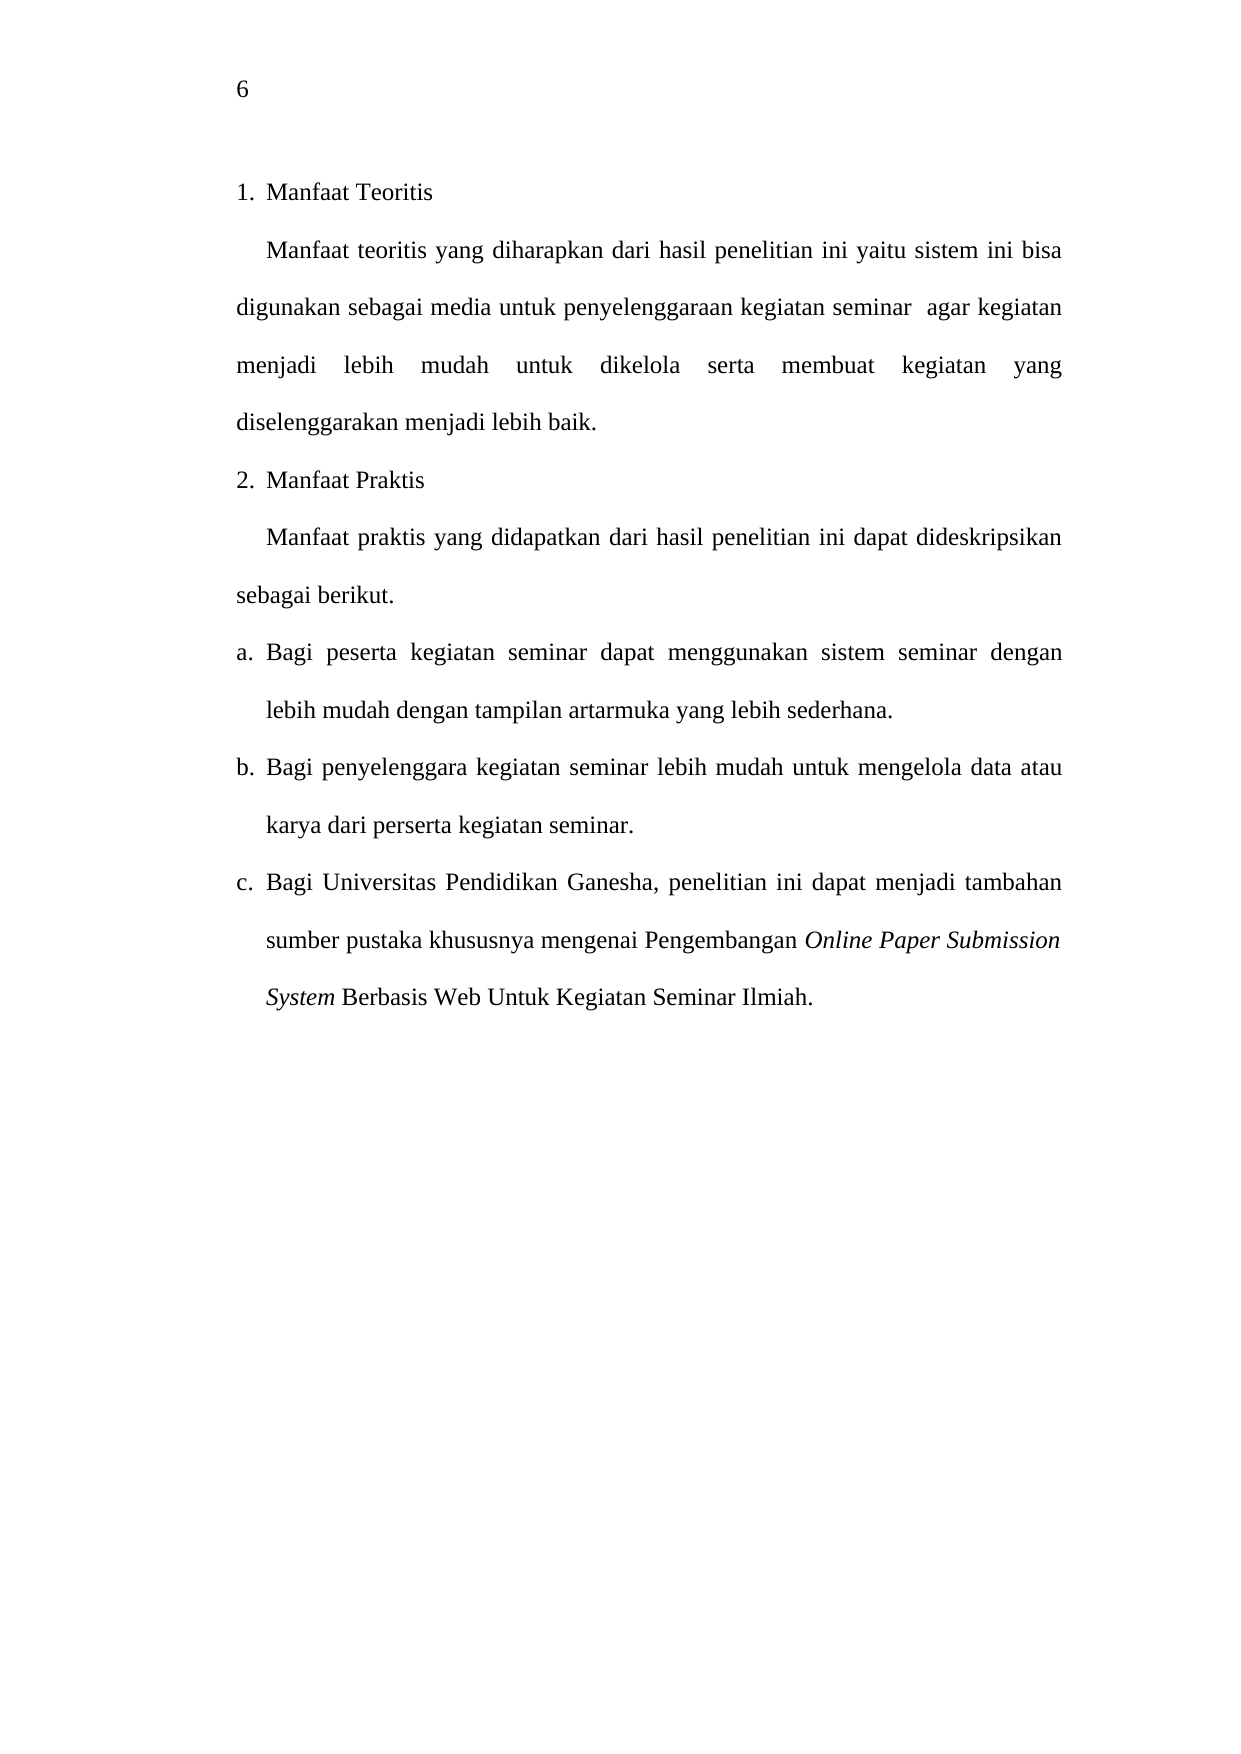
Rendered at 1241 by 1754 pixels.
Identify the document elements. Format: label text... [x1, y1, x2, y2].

list Bagi Universitas Pendidikan Ganesha, penelitian ini dapat menjadi tambahan sumber pustaka khususnya mengenai Pengembangan Online Paper Submission System Berbasis Web Untuk Kegiatan Seminar Ilmiah. [236, 867, 1063, 1011]
list Manfaat Teoritis [236, 177, 1063, 206]
text Manfaat teoritis yang diharapkan dari hasil penelitian ini yaitu sistem ini bisa digunakan sebagai media untuk penyelenggaraan kegiatan seminar agar kegiatan menjadi lebih mudah untuk dikelola serta membuat kegiatan yang diselenggarakan menjadi lebih baik. [236, 235, 1063, 436]
list Bagi penyelenggara kegiatan seminar lebih mudah untuk mengelola data atau karya dari perserta kegiatan seminar. [236, 752, 1063, 838]
list Manfaat Praktis [236, 465, 1063, 493]
list Bagi peserta kegiatan seminar dapat menggunakan sistem seminar dengan lebih mudah dengan tampilan artarmuka yang lebih sederhana. [236, 637, 1063, 723]
text Manfaat praktis yang didapatkan dari hasil penelitian ini dapat dideskripsikan sebagai berikut. [236, 522, 1063, 608]
